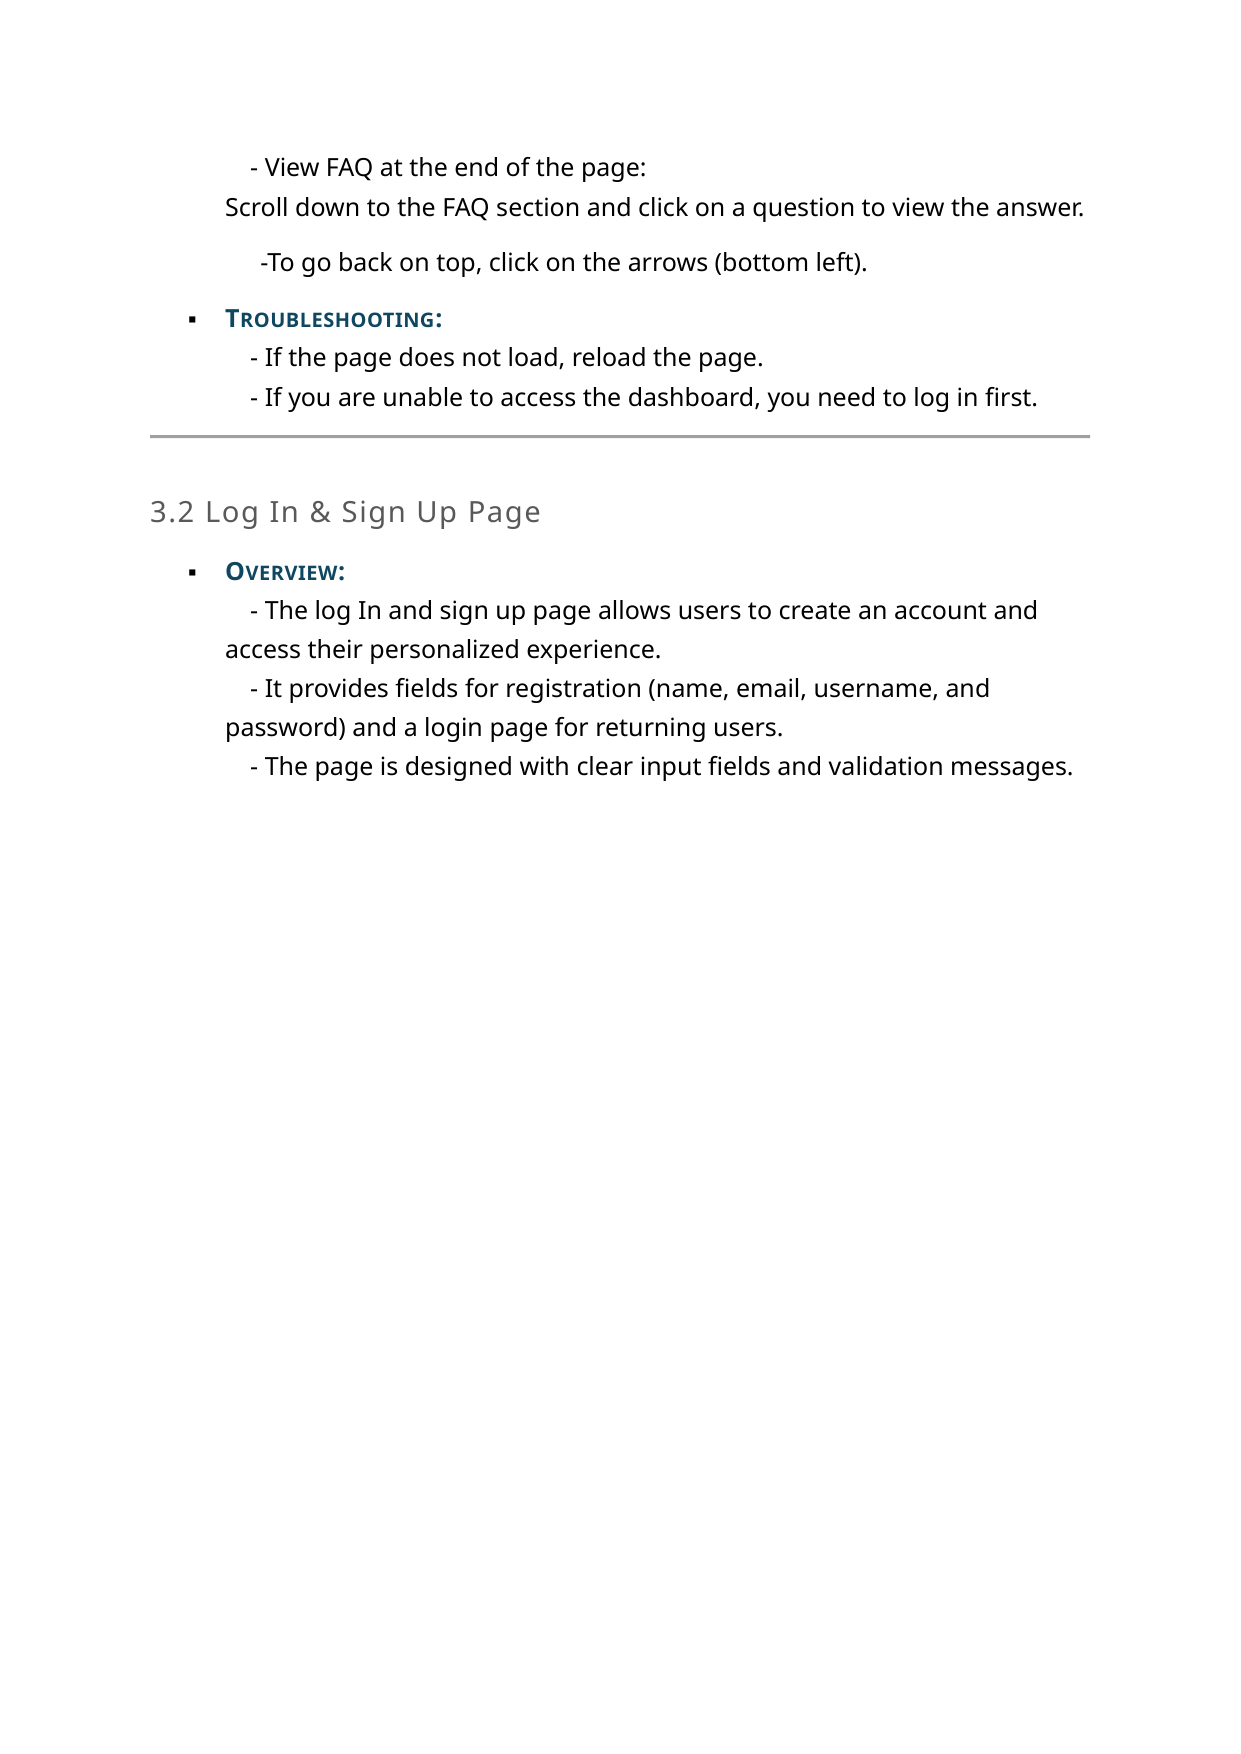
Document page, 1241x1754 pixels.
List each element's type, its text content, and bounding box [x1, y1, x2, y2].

text -To go back on top, click on the arrows (bottom left). [225, 245, 1090, 279]
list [187, 150, 1090, 223]
list Overview: - The log In and sign up page allows users to create an account and access their personalized experience. - It provides fields for registration (name, email, username, and password) and a login page for returning users. - The page is designed with clear input fields and validation messages. [187, 553, 1090, 783]
list Troubleshooting: - If the page does not load, reload the page. - If you are unable to access the dashboard, you need to log in first. [187, 301, 1090, 413]
subtitle 3.2 Log In & Sign Up Page [150, 491, 1090, 531]
